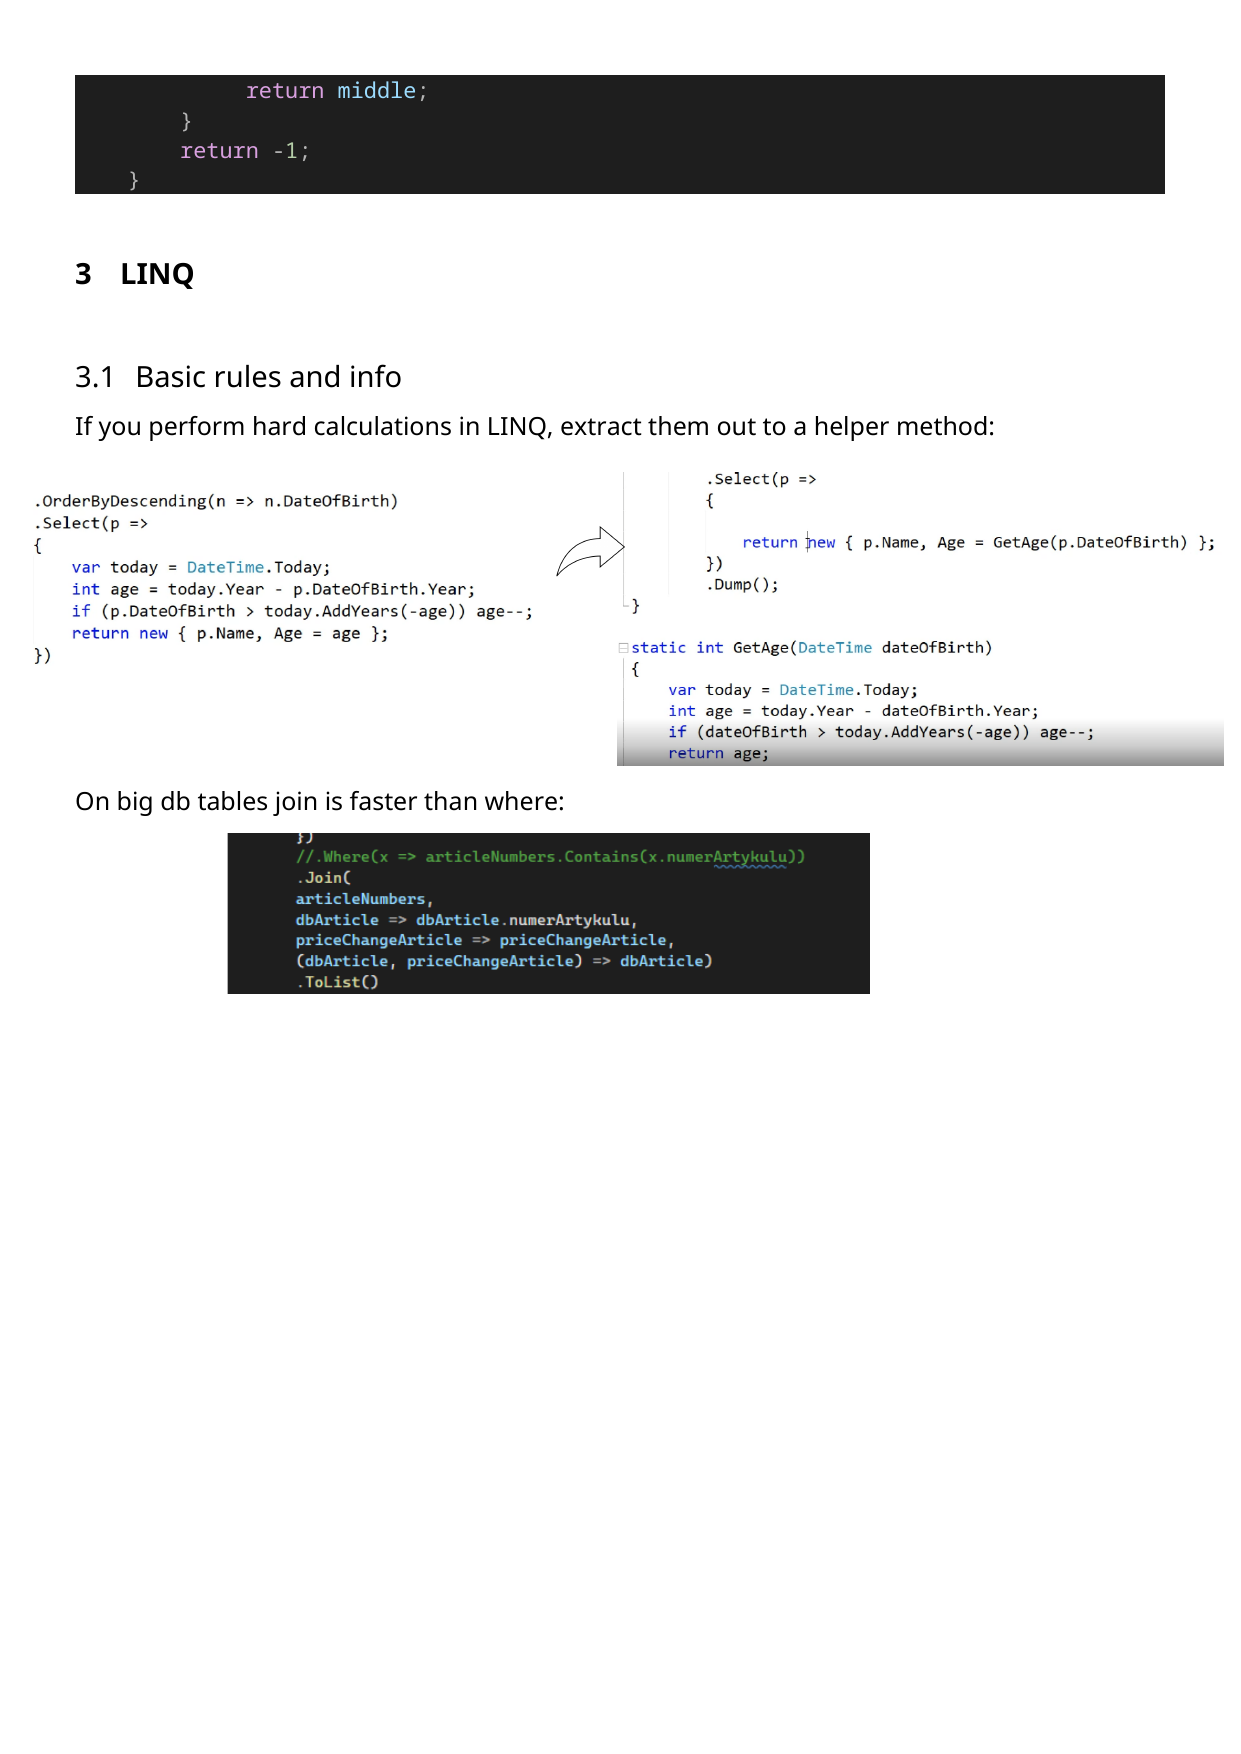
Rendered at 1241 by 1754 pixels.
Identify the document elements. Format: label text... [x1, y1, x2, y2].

text If you perform hard calculations in LINQ, extract them out to a helper method: [75, 408, 1165, 442]
picture [25, 472, 1224, 766]
subtitle LINQ [75, 253, 1165, 293]
text return middle; [75, 75, 1165, 105]
text return -1; [75, 134, 1165, 164]
text } [75, 105, 1165, 134]
subtitle Basic rules and info [75, 356, 1165, 396]
picture [227, 833, 870, 994]
text On big db tables join is faster than where: [75, 591, 1165, 1027]
text } [75, 164, 1165, 194]
text On big db tables join is faster than where: [75, 459, 1165, 511]
